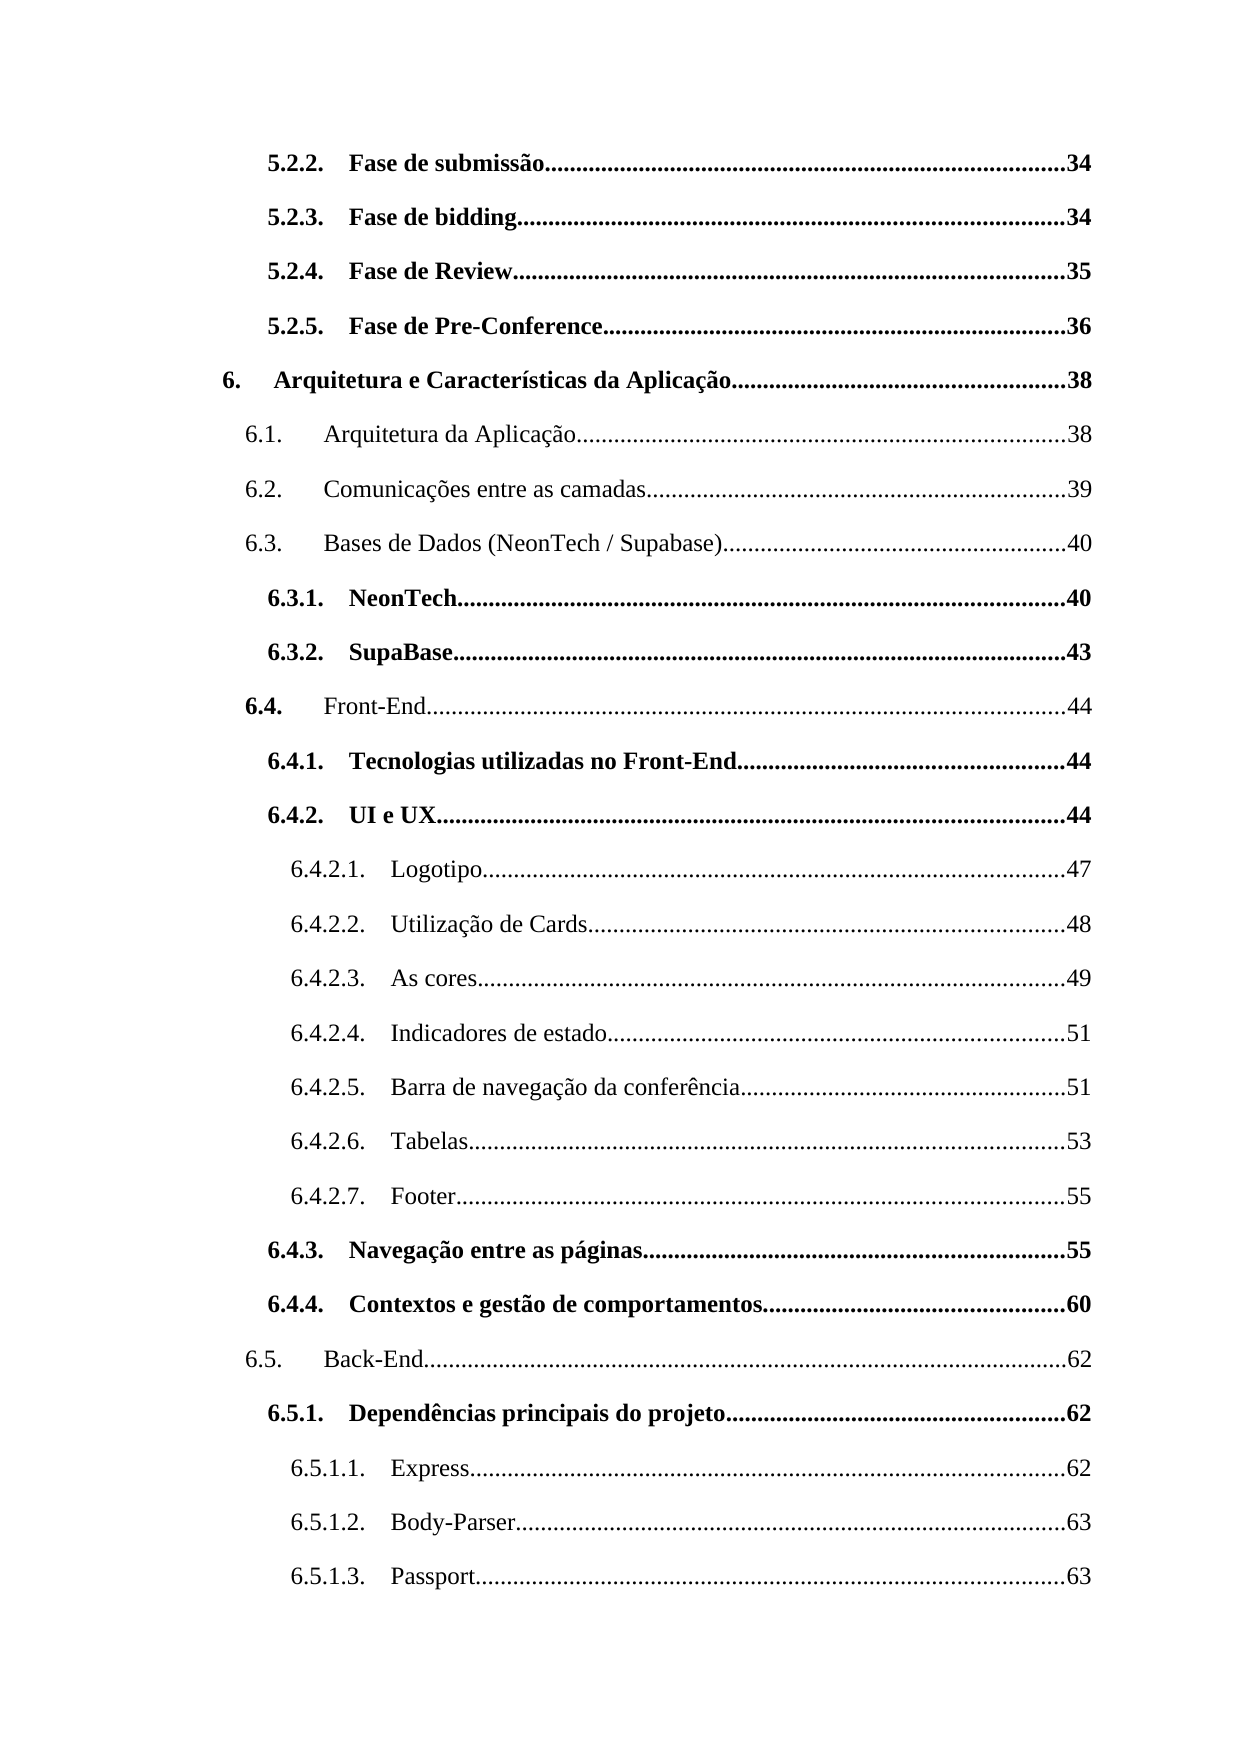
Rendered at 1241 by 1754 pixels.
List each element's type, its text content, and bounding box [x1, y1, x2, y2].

text 6.2. Comunicações entre as camadas 39 [171, 474, 1092, 503]
text 6.3.2. SupaBase. 43 [193, 637, 1092, 666]
text 6.4.2.3. As cores. 49 [216, 963, 1092, 992]
text 6.5.1. Dependências principais do projeto 62 [193, 1398, 1092, 1427]
text 6.4.2.6. Tabelas. 53 [216, 1126, 1092, 1155]
text 6.3.1. NeonTech. 40 [193, 583, 1092, 611]
text 6.4.2.1. Logotipo 47 [216, 854, 1092, 883]
text 6.4.1. Tecnologias utilizadas no Front-End. 44 [193, 746, 1092, 774]
text 6.4.2.4. Indicadores de estado. 51 [216, 1018, 1092, 1046]
text 6. Arquitetura e Características da Aplicação 38 [148, 365, 1092, 394]
text 6.4.2.5. Barra de navegação da conferência. 51 [216, 1072, 1092, 1101]
text 6.4. Front-End 44 [171, 691, 1092, 720]
text 6.5.1.1. Express 62 [216, 1453, 1092, 1481]
text 6.4.3. Navegação entre as páginas. 55 [193, 1235, 1092, 1264]
text 6.5.1.2. Body-Parser 63 [216, 1507, 1092, 1536]
text 6.4.2.7. Footer. 55 [216, 1181, 1092, 1209]
text 5.2.3. Fase de bidding. 34 [193, 202, 1092, 231]
text 6.3. Bases de Dados (NeonTech / Supabase) 40 [171, 528, 1092, 557]
text 5.2.2. Fase de submissão. 34 [193, 148, 1092, 176]
text 6.1. Arquitetura da Aplicação 38 [171, 419, 1092, 448]
text 5.2.5. Fase de Pre-Conference. 36 [193, 311, 1092, 339]
text 6.5. Back-End 62 [171, 1344, 1092, 1373]
text 6.4.4. Contextos e gestão de comportamentos. 60 [193, 1289, 1092, 1318]
text 6.4.2. UI e UX. 44 [193, 800, 1092, 829]
text 5.2.4. Fase de Review. 35 [193, 256, 1092, 285]
text 6.4.2.2. Utilização de Cards 48 [216, 909, 1092, 938]
text 6.5.1.3. Passport 63 [216, 1561, 1092, 1590]
